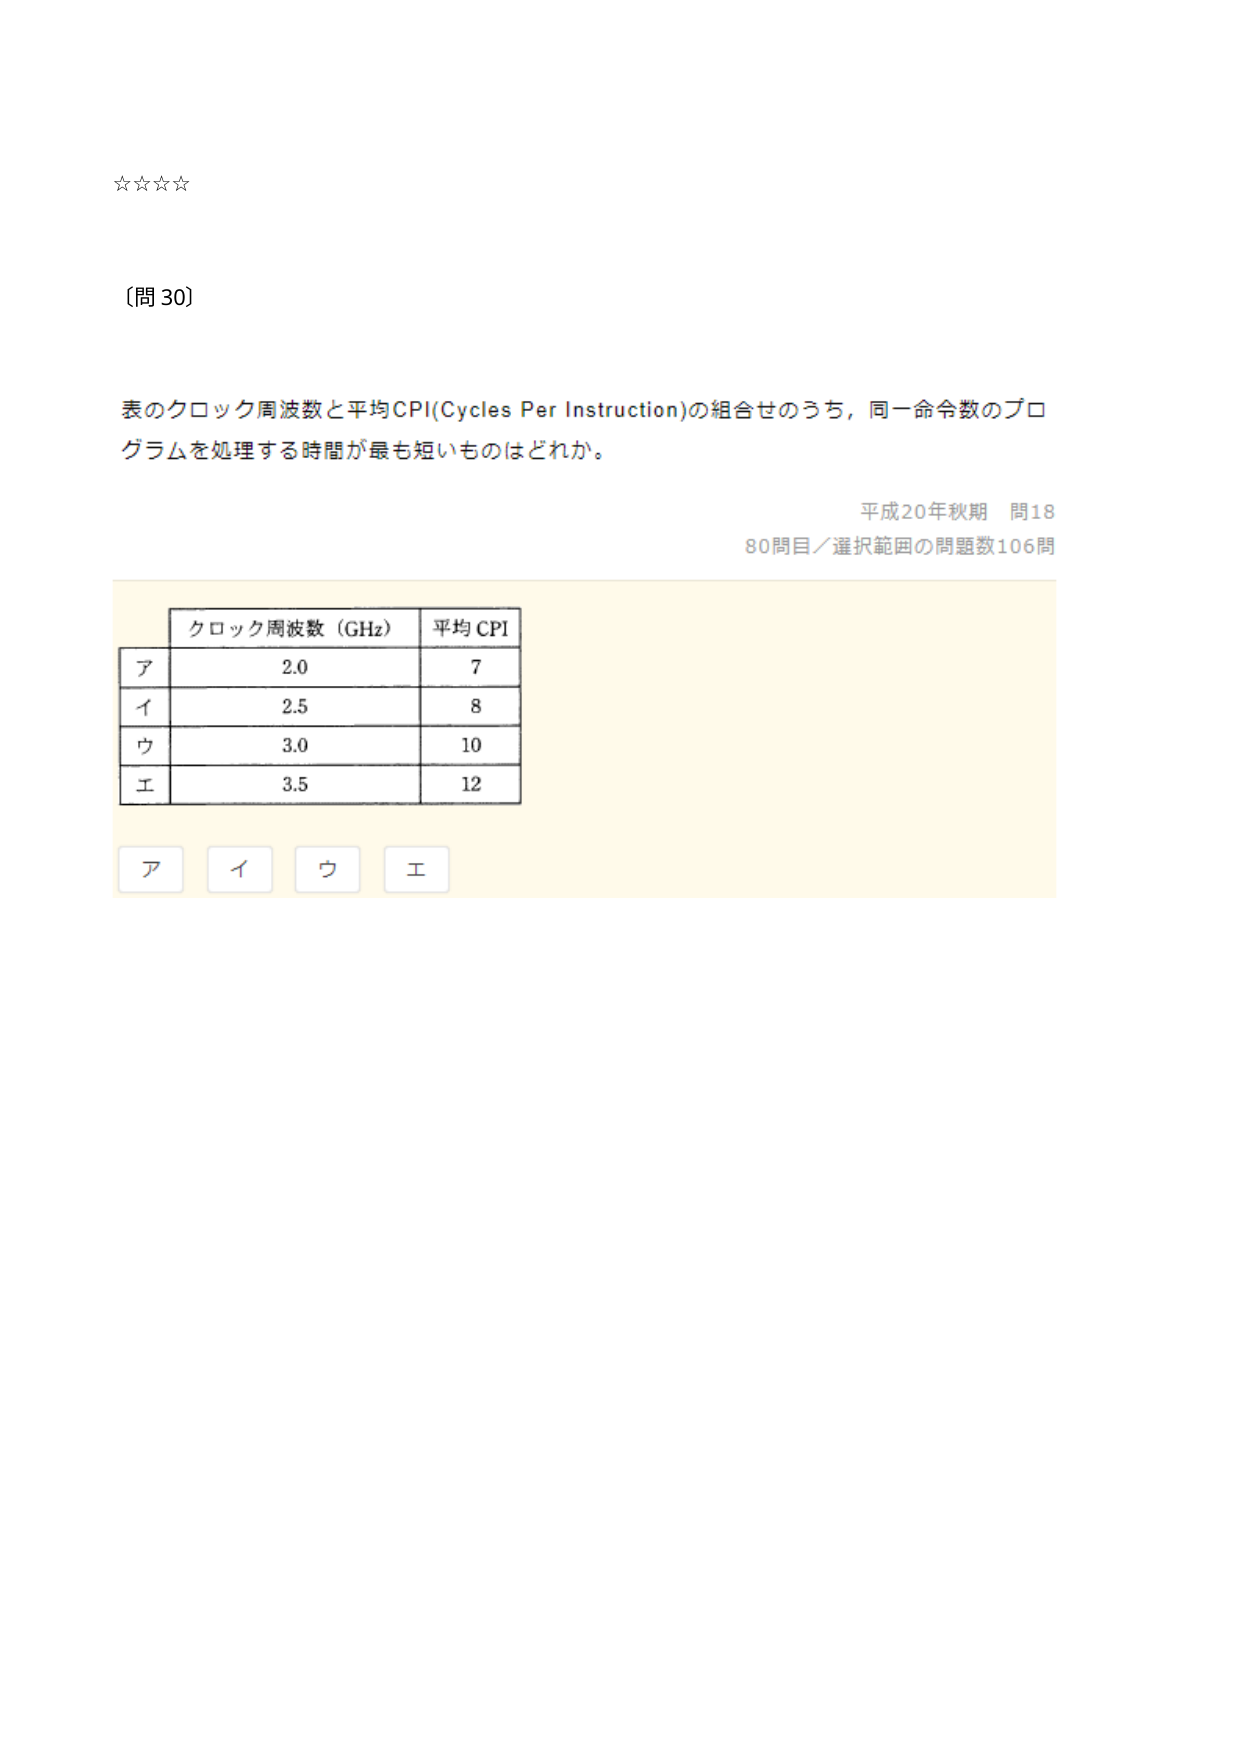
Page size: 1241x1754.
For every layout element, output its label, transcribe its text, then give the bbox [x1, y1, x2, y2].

text ☆☆☆☆ [112, 164, 1128, 202]
picture [112, 389, 1057, 898]
text 〔問30〕 [112, 277, 1128, 314]
